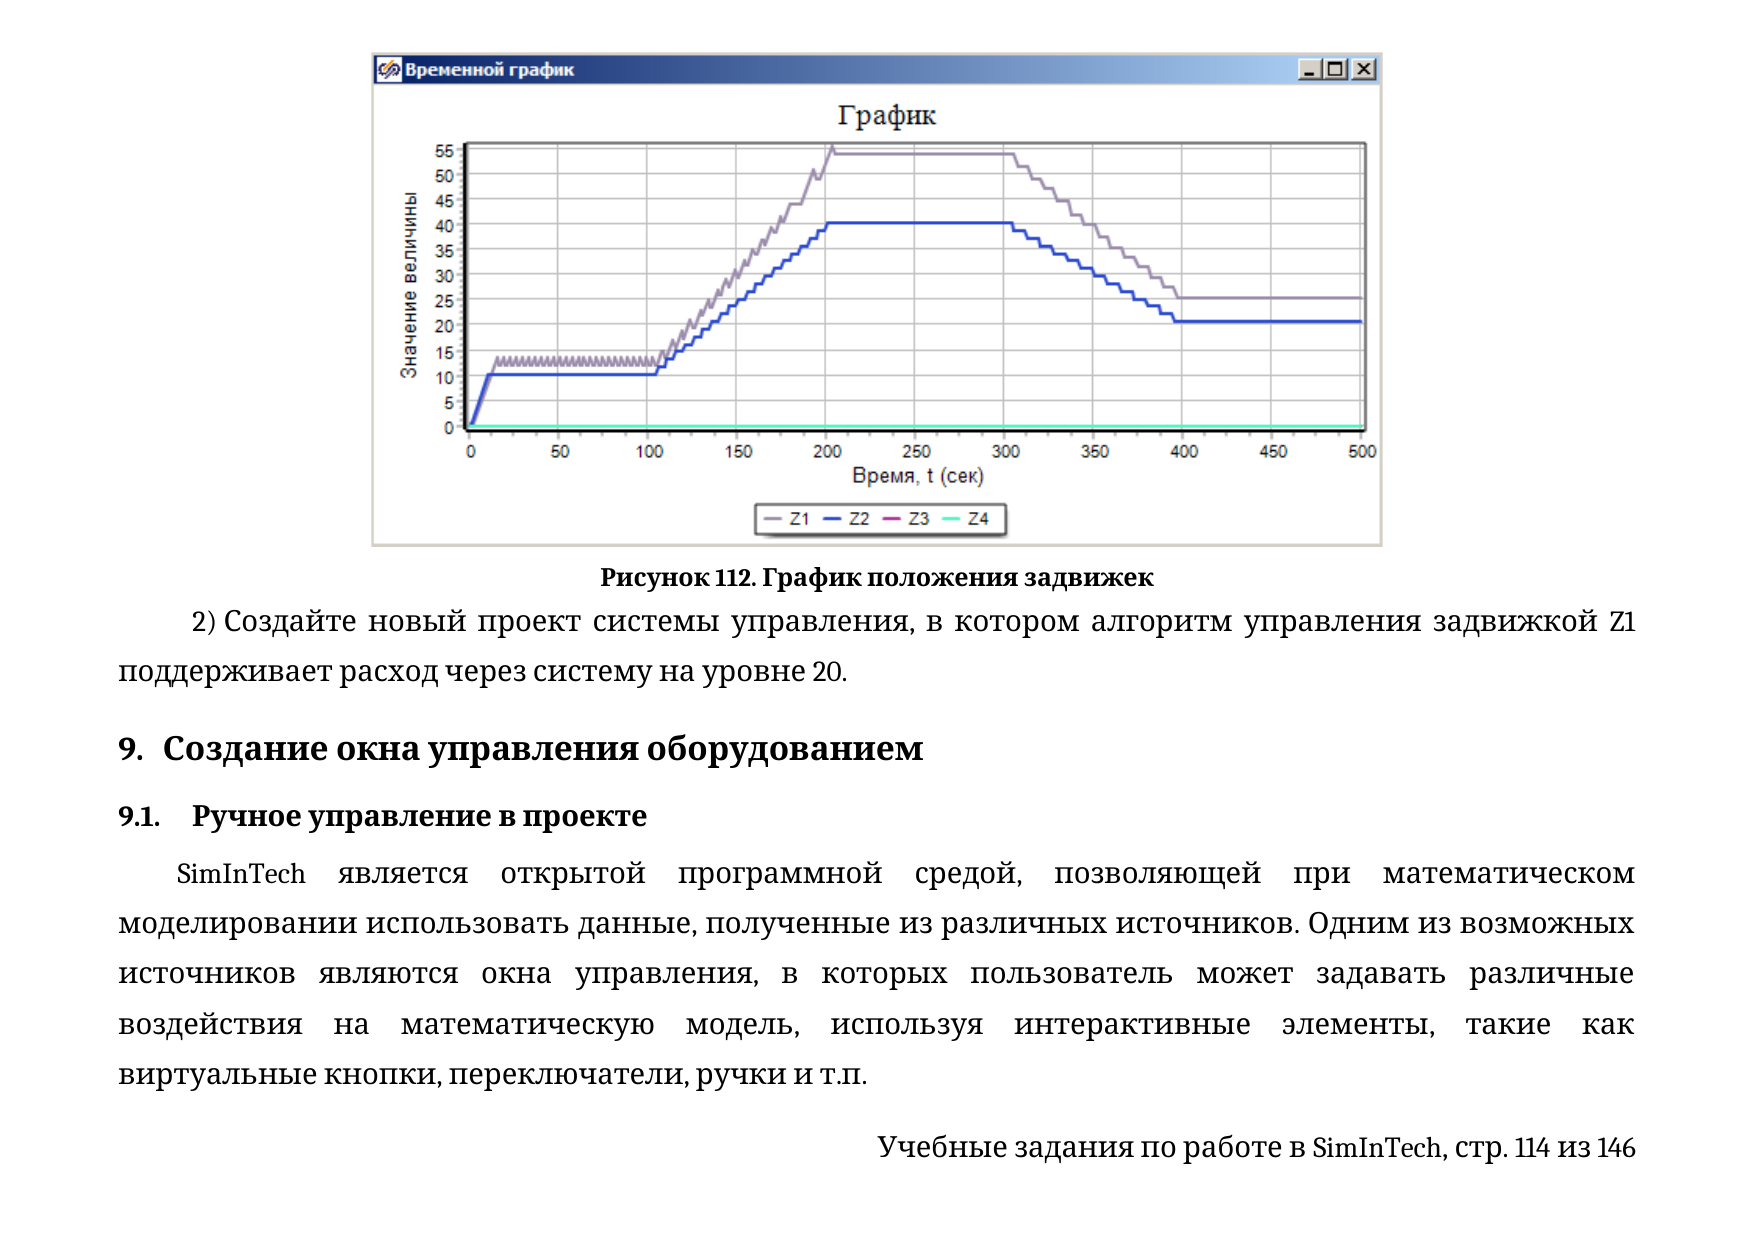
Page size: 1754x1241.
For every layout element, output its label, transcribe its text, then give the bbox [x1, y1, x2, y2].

picture [371, 51, 1383, 547]
subtitle Создание окна управления оборудованием [118, 730, 1636, 769]
list Создайте новый проект системы управления, в котором алгоритм управления задвижкой Z1 поддерживает расход через систему на уровне 20. [118, 605, 1636, 689]
subtitle Ручное управление в проекте [118, 800, 1636, 834]
text SimInTech является открытой программной средой, позволяющей при математическом моделировании использовать данные, полученные из различных источников. Одним из возможных источников являются окна управления, в которых пользователь может задавать различные воздействия на математическую модель, используя интерактивные элементы, такие как виртуальные кнопки, переключатели, ручки и т.п. [118, 857, 1636, 1092]
